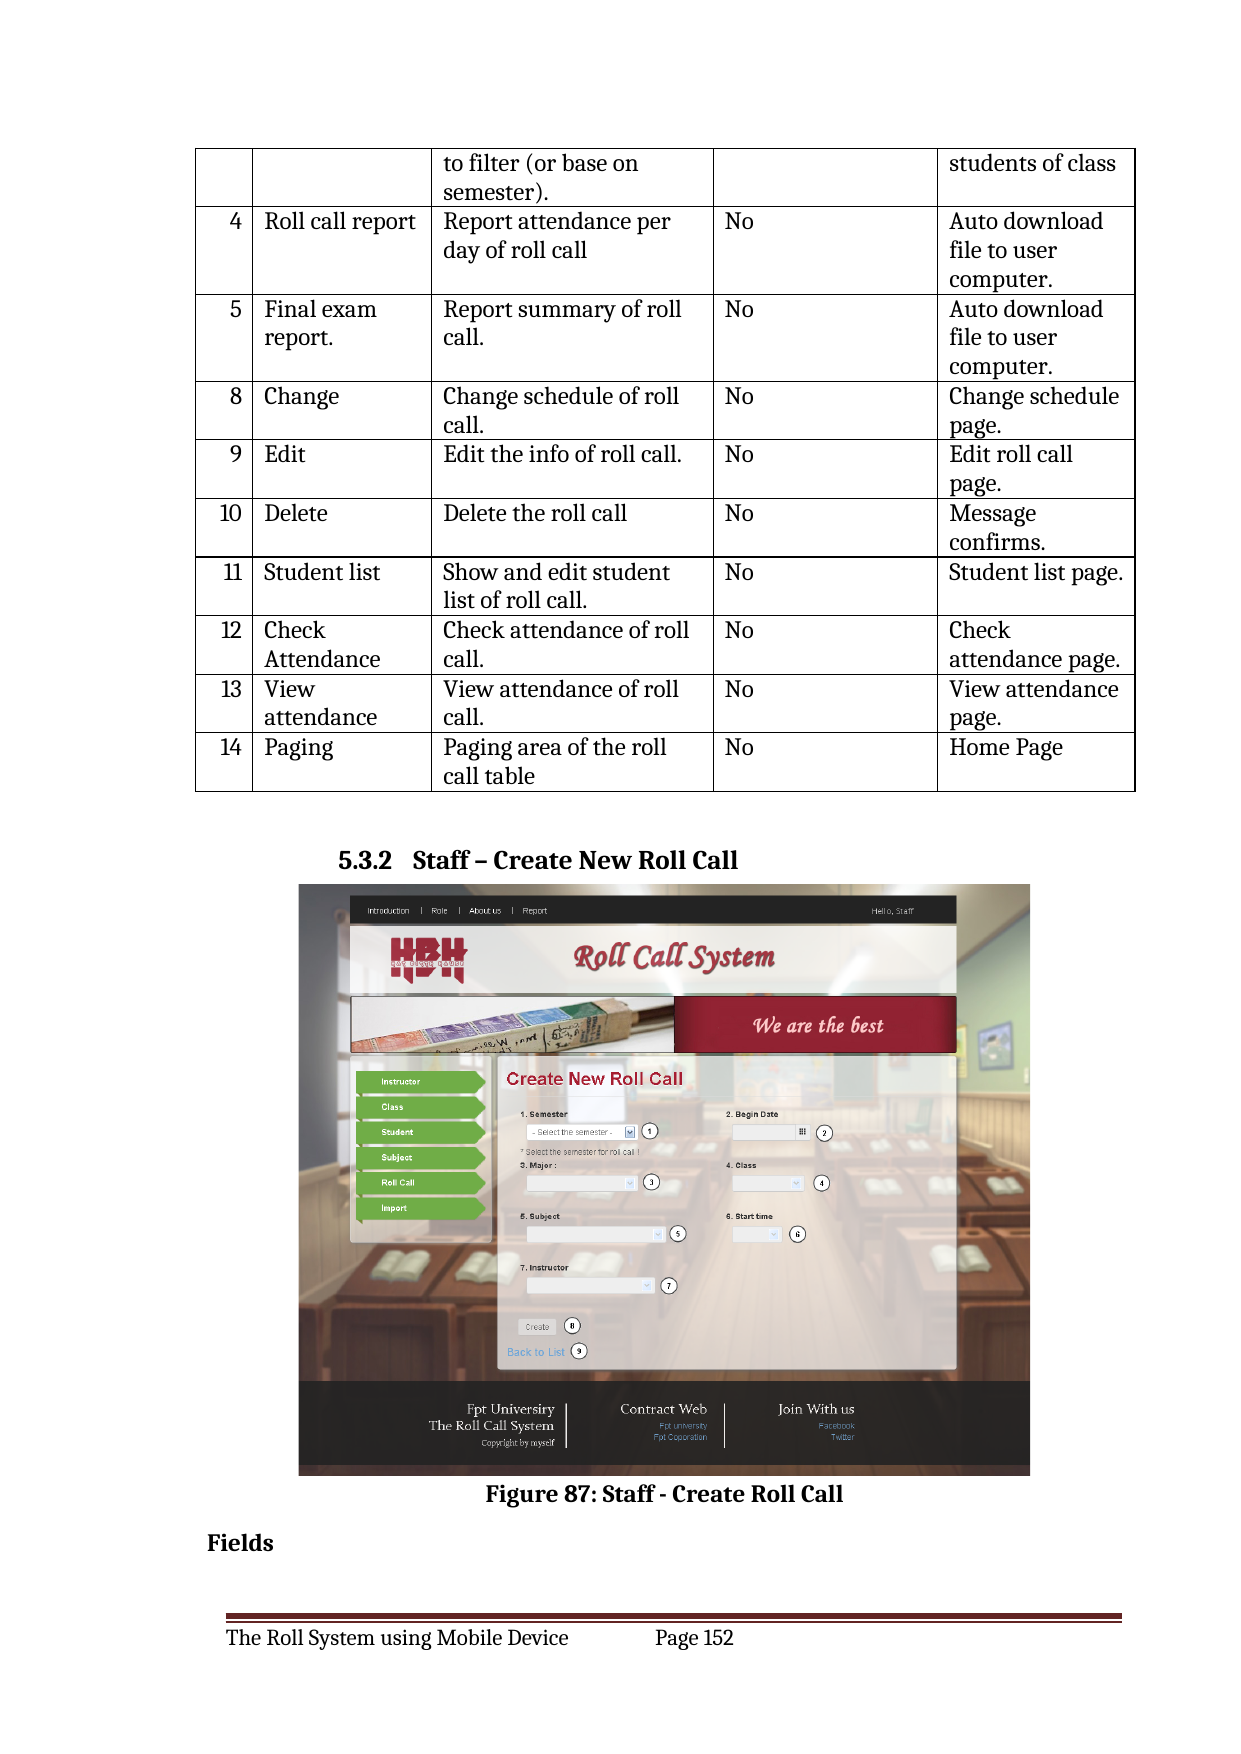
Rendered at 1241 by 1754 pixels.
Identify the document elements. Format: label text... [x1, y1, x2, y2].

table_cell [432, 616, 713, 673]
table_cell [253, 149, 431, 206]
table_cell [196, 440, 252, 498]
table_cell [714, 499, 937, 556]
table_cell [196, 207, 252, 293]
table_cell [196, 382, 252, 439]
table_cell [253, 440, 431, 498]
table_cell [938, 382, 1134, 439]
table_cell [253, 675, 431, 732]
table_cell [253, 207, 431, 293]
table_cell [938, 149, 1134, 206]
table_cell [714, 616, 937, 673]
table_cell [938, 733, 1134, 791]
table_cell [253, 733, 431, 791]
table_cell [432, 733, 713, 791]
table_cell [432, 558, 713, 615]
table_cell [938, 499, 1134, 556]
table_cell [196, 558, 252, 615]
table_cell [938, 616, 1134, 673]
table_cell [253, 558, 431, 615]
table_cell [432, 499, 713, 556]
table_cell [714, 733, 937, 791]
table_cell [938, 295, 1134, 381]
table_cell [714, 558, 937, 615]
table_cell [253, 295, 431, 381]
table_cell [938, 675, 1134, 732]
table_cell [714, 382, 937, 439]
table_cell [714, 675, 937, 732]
picture [298, 884, 1031, 1476]
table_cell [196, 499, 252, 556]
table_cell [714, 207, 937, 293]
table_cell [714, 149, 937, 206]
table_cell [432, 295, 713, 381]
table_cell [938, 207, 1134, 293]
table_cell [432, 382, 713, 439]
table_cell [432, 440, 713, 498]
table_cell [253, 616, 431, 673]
subtitle Staff – Create New Roll Call [338, 845, 1122, 876]
text Fields [207, 1529, 1122, 1558]
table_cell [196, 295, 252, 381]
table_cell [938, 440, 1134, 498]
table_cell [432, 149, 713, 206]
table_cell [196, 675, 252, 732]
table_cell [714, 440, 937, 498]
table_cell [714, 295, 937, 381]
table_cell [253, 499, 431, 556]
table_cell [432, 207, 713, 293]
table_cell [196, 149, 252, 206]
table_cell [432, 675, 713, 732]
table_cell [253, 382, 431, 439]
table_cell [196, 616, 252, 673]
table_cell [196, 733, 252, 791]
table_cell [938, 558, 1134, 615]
